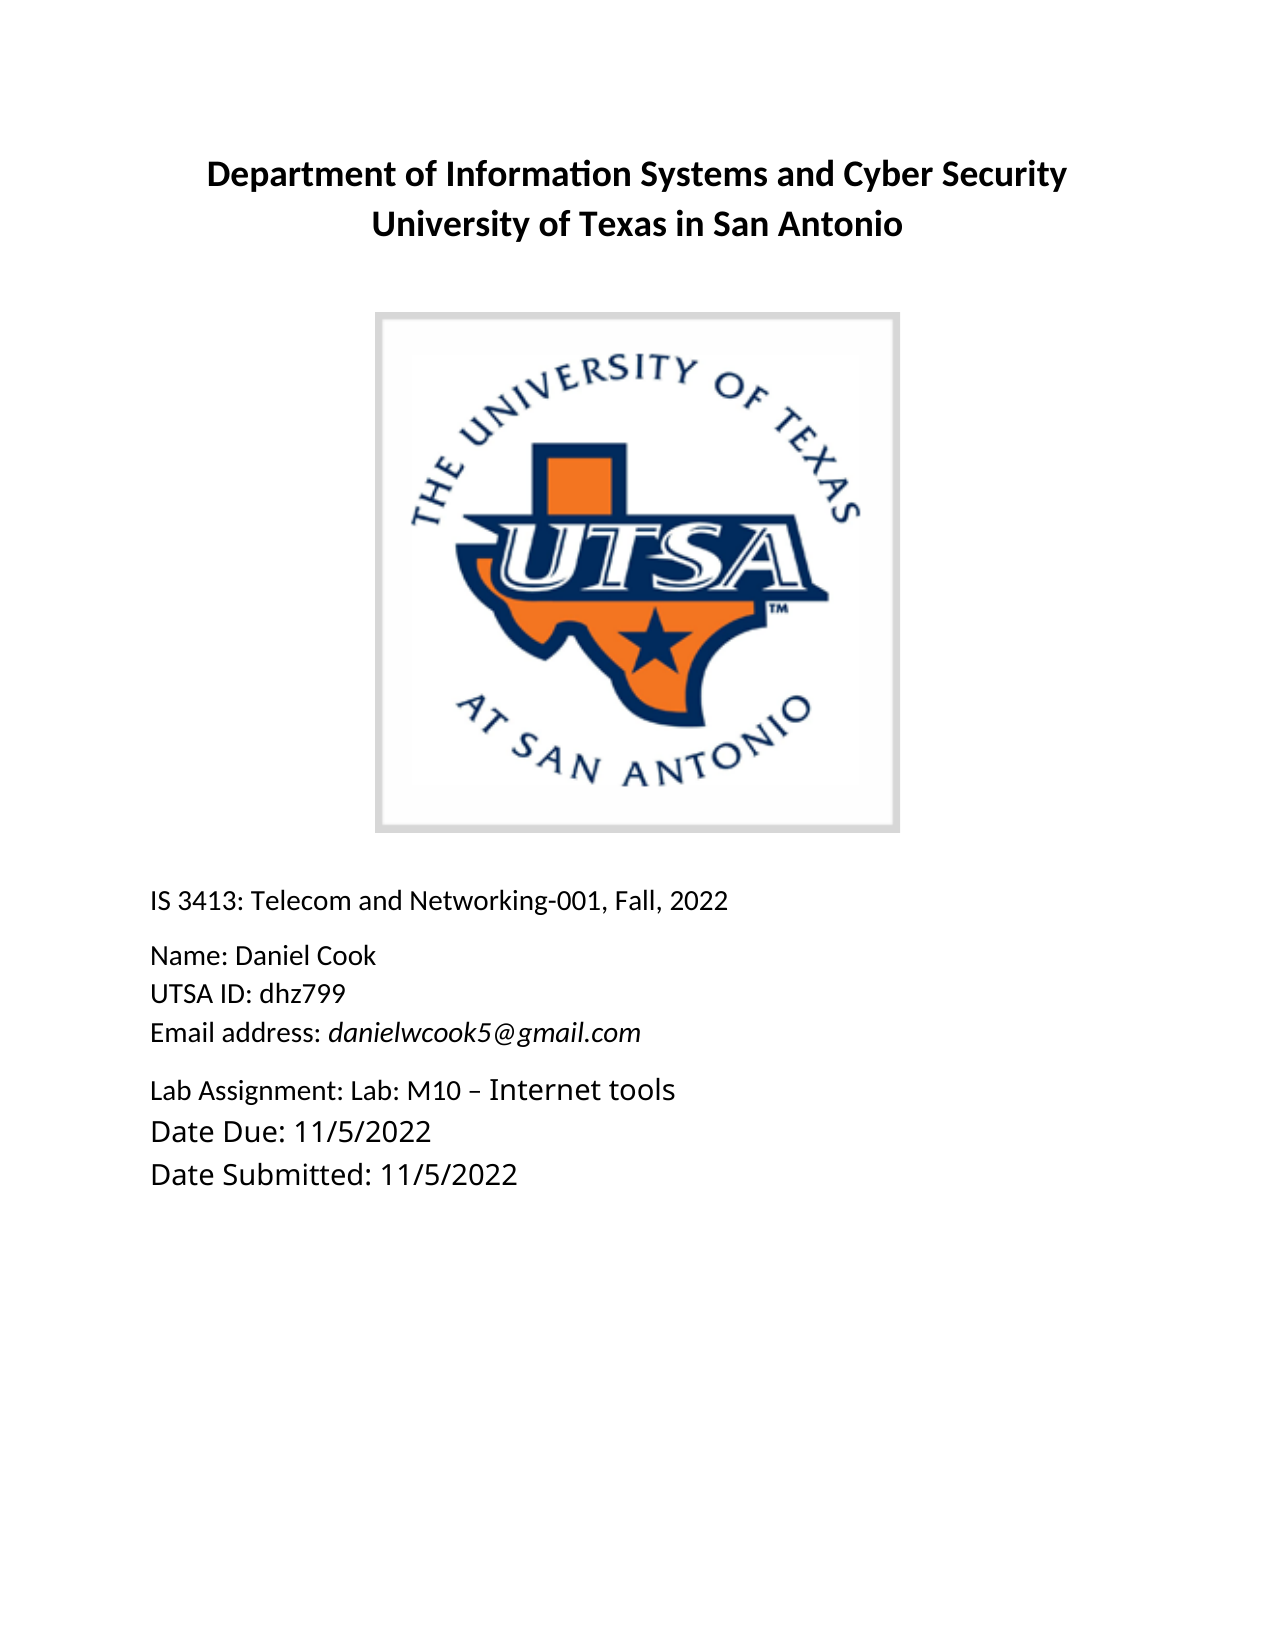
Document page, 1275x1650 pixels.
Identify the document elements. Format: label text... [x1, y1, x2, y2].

text Department of Information Systems and Cyber Security University of Texas in San Antonio [150, 150, 1125, 245]
text Lab Assignment: Lab: M10 – Internet tools Date Due: 11/5/2022 Date Submitted: 11/5/2022 [150, 1069, 1125, 1194]
text Name: Daniel Cook UTSA ID: dhz799 Email address: danielwcook5@gmail.com [150, 937, 1125, 1049]
text IS 3413: Telecom and Networking-001, Fall, 2022 [150, 882, 1125, 917]
